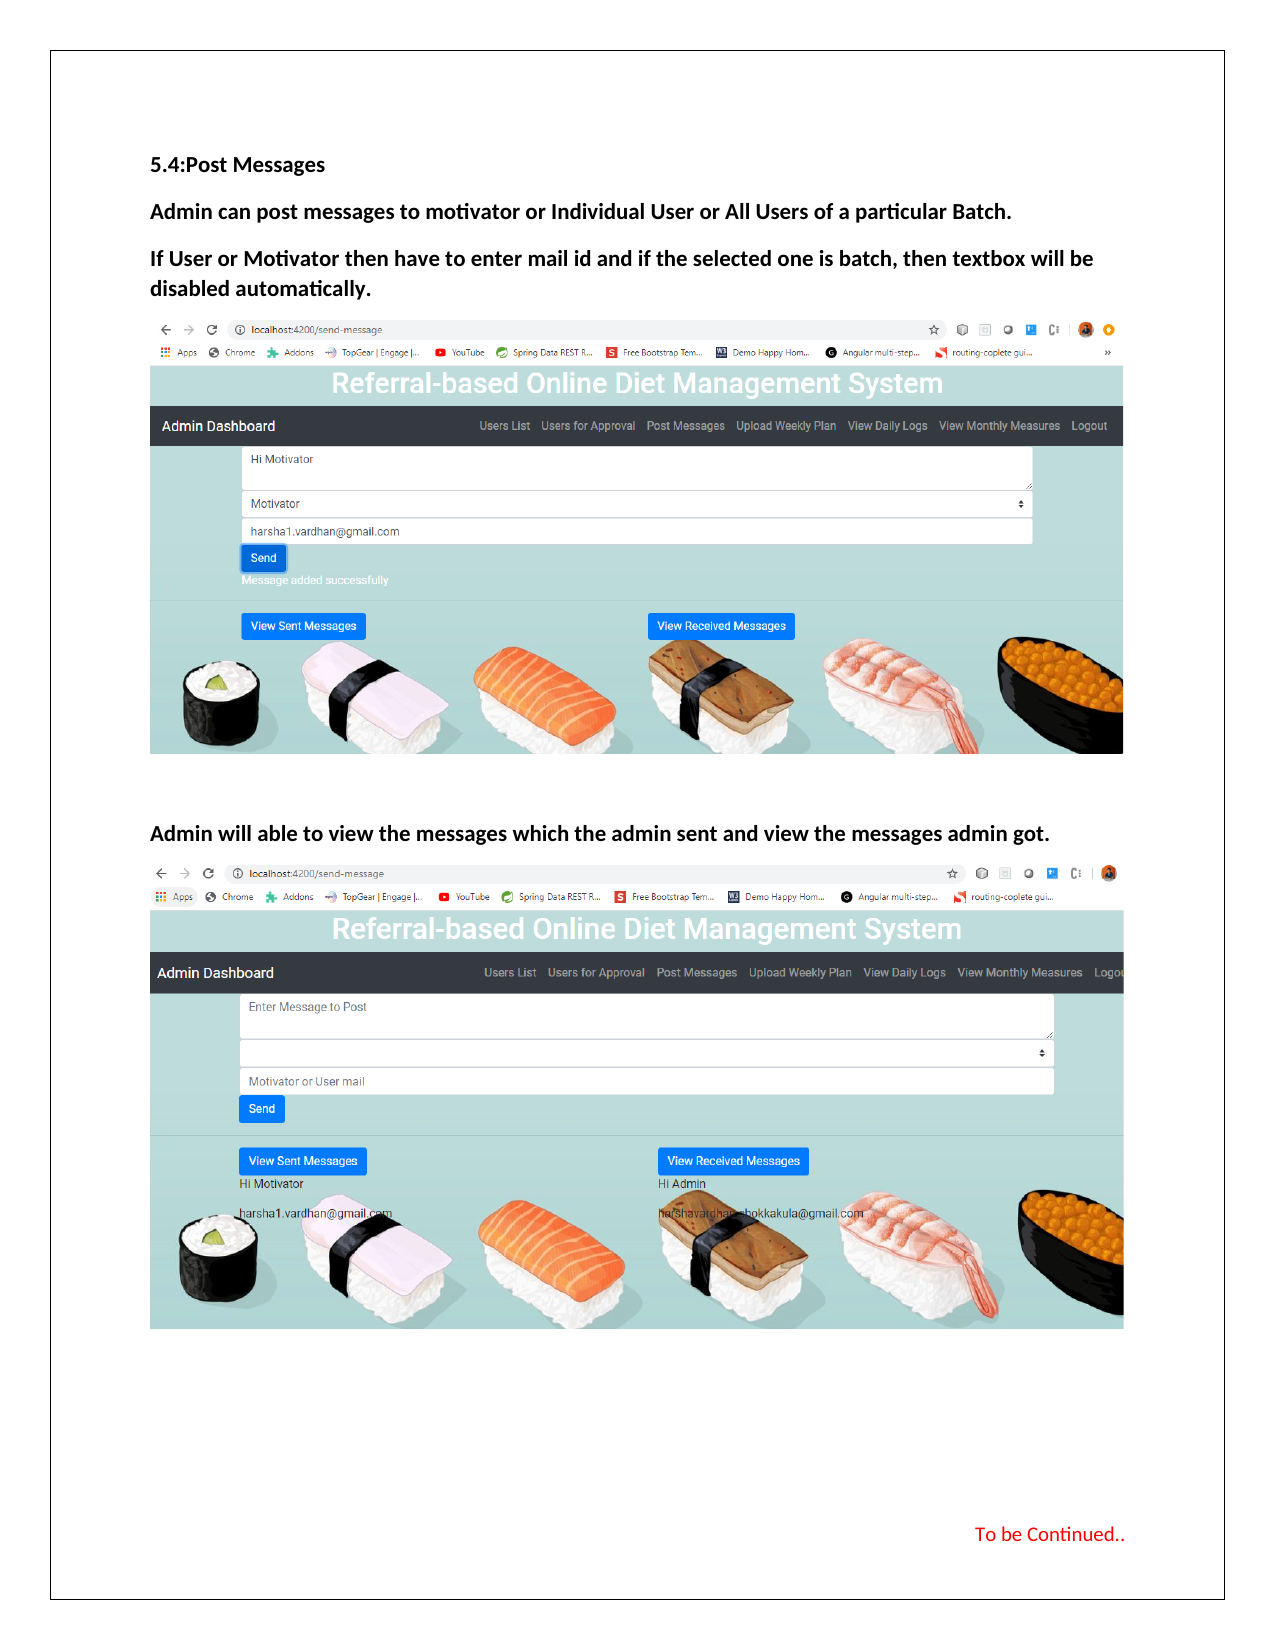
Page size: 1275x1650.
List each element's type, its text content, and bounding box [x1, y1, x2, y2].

text 5.4:Post Messages [150, 150, 1125, 178]
text Admin will able to view the messages which the admin sent and view the messages admin got. [150, 819, 1125, 847]
text If User or Motivator then have to enter mail id and if the selected one is batch, then textbox will be disabled automatically. [150, 244, 1125, 302]
picture [150, 865, 1124, 1329]
text Admin can post messages to motivator or Individual User or All Users of a particular Batch. [150, 197, 1125, 225]
picture [150, 320, 1124, 754]
